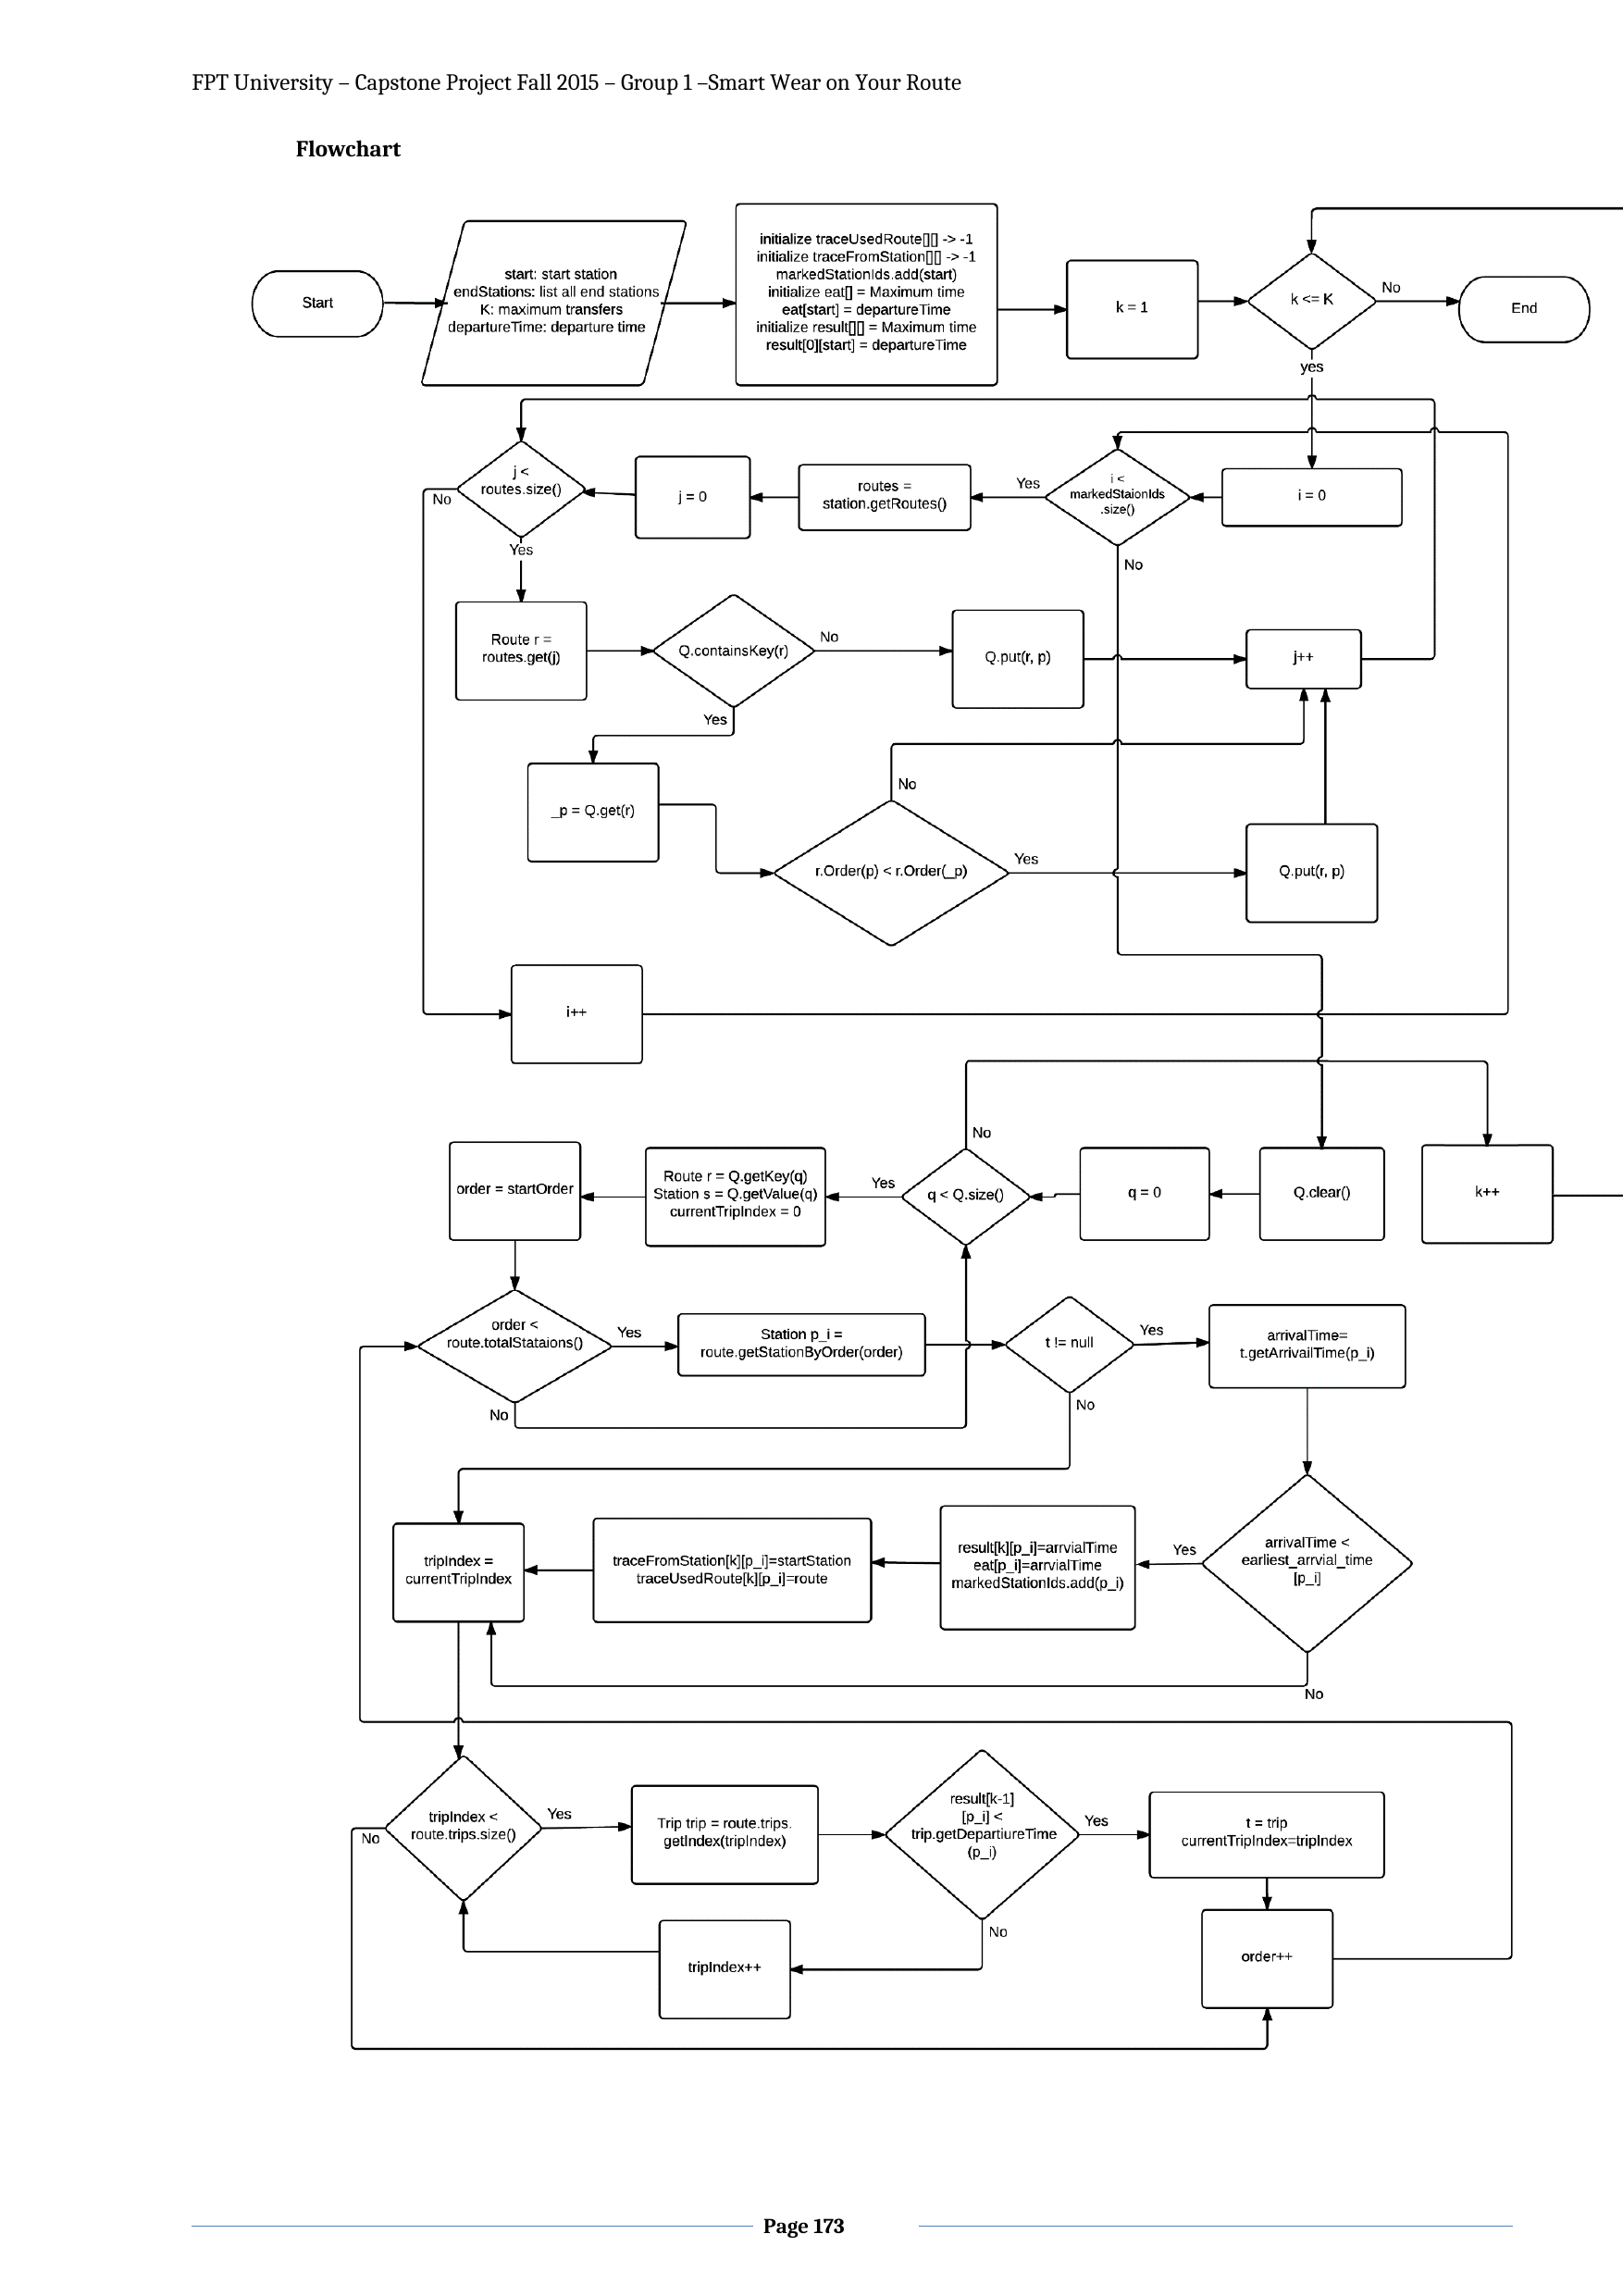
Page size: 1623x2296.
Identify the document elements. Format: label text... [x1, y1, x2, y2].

picture [192, 165, 1623, 2081]
subtitle Flowchart [295, 136, 1513, 163]
